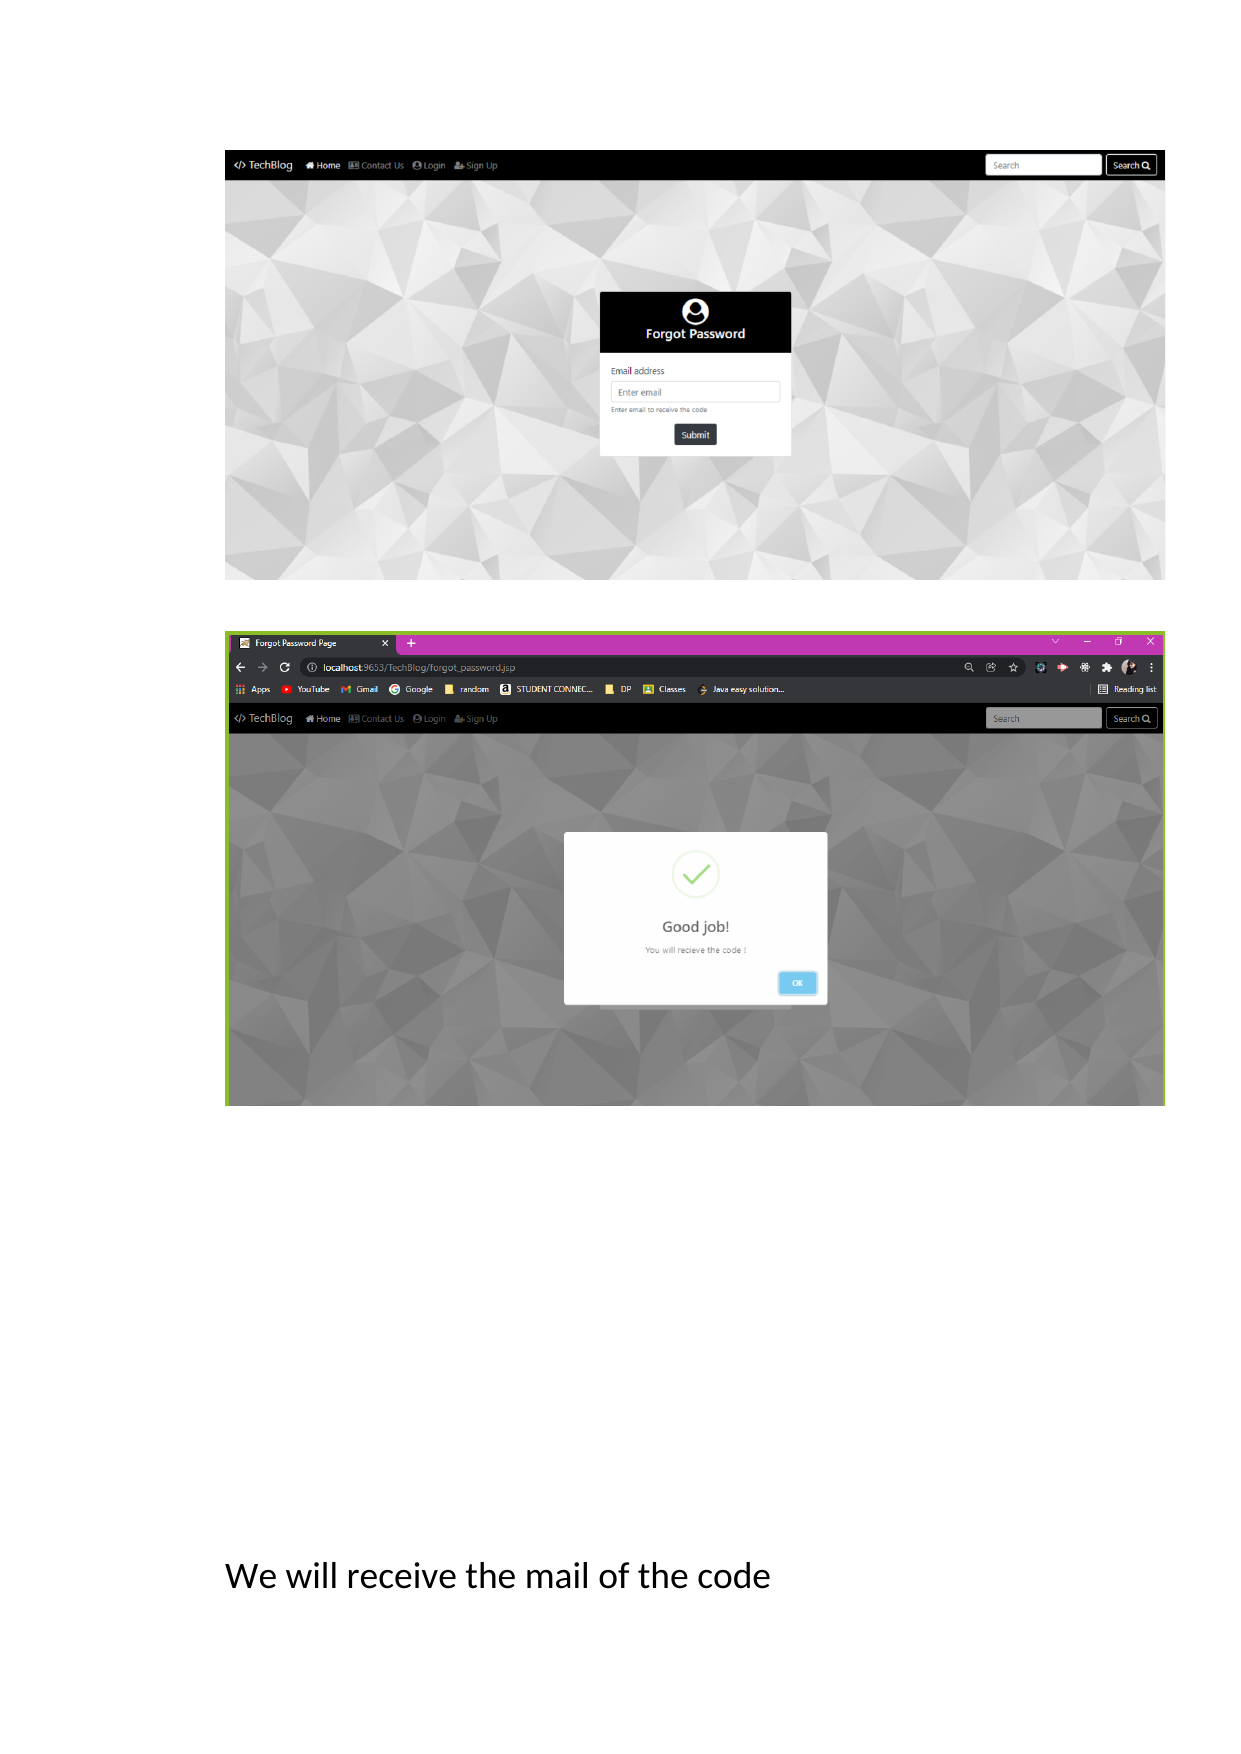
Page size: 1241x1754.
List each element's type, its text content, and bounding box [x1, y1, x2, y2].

picture [225, 150, 1166, 580]
picture [225, 631, 1166, 1106]
list We will receive the mail of the code [225, 1552, 1090, 1598]
